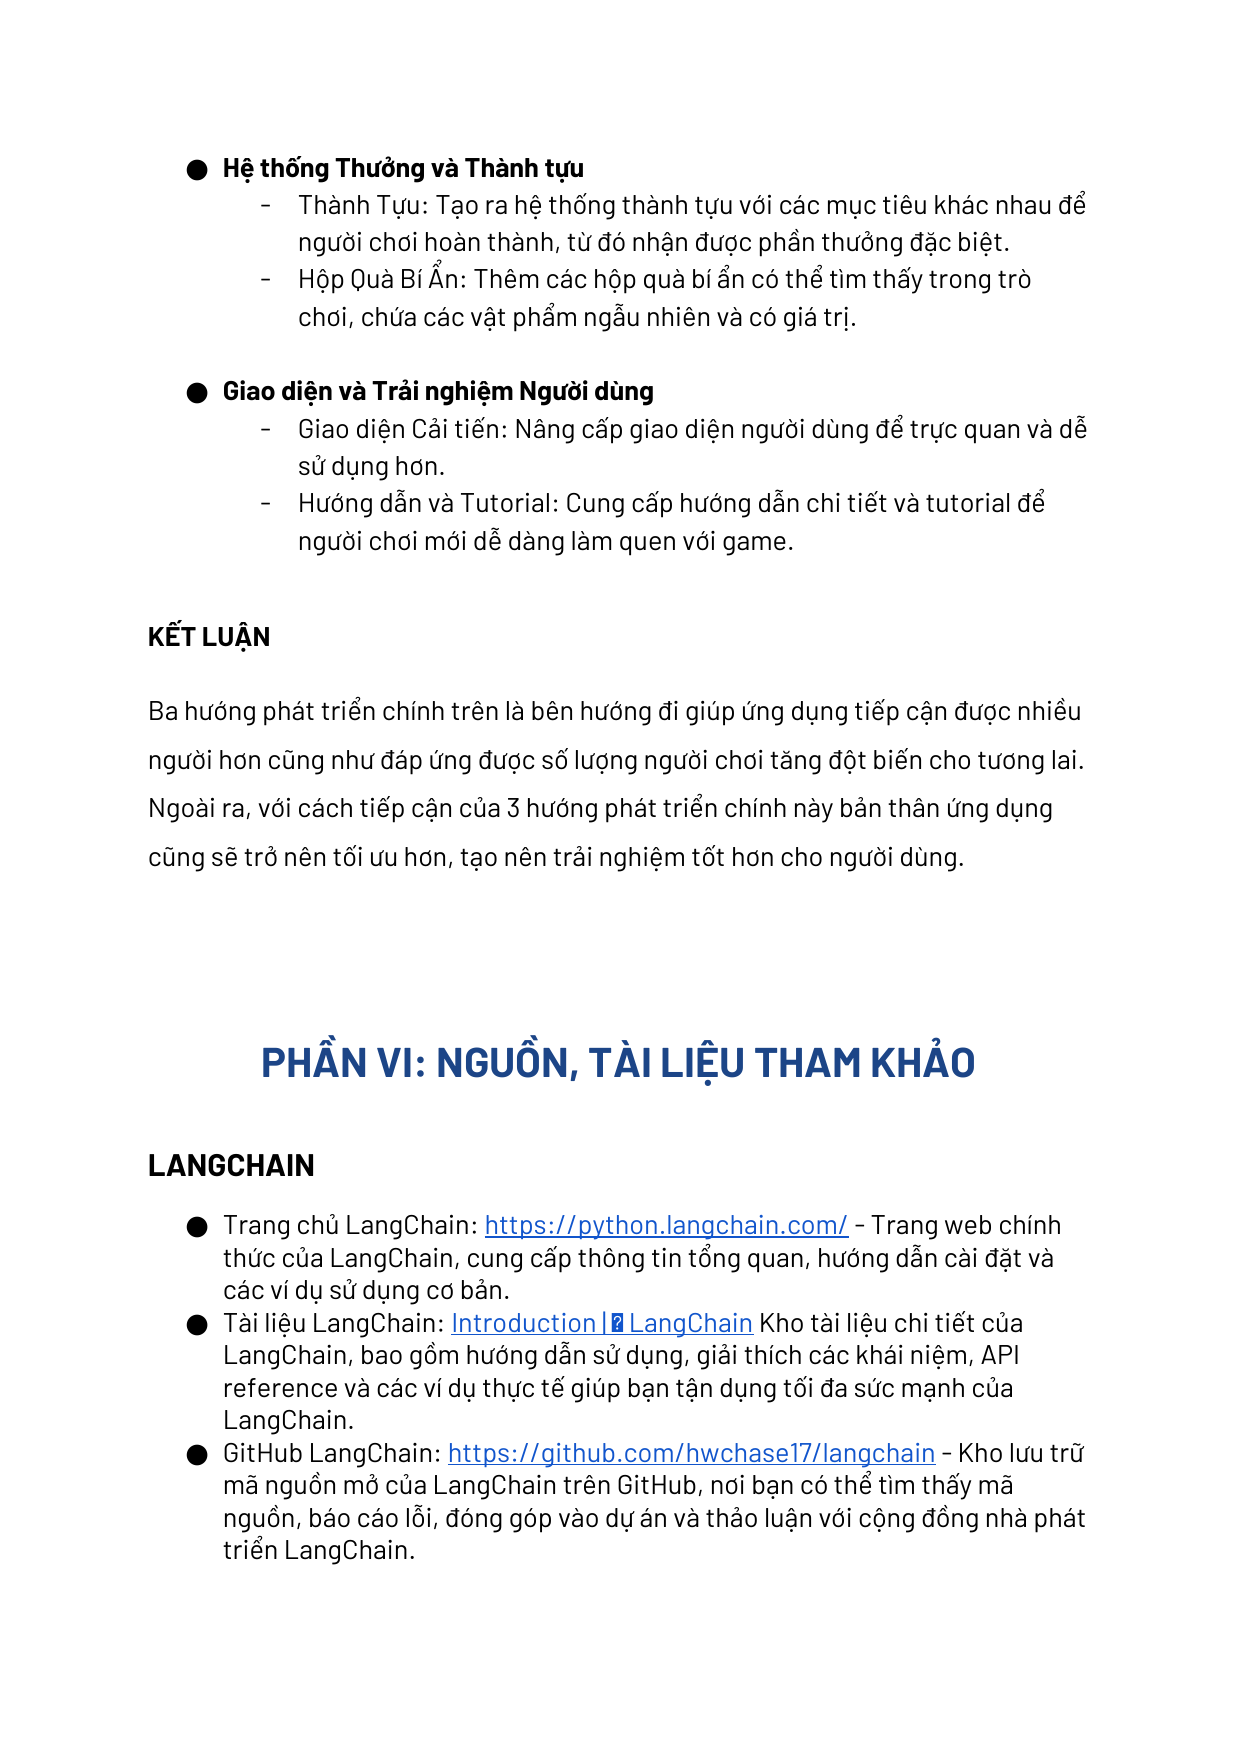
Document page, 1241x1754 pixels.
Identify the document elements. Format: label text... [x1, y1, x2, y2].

list Tài liệu LangChain: Introduction | 🦜️🔗 LangChain Kho tài liệu chi tiết của LangChain, bao gồm hướng dẫn sử dụng, giải thích các khái niệm, API reference và các ví dụ thực tế giúp bạn tận dụng tối đa sức mạnh của LangChain. [185, 1305, 1090, 1435]
list GitHub LangChain: https://github.com/hwchase17/langchain - Kho lưu trữ mã nguồn mở của LangChain trên GitHub, nơi bạn có thể tìm thấy mã nguồn, báo cáo lỗi, đóng góp vào dự án và thảo luận với cộng đồng nhà phát triển LangChain. [185, 1435, 1090, 1565]
list Thành Tựu: Tạo ra hệ thống thành tựu với các mục tiêu khác nhau để người chơi hoàn thành, từ đó nhận được phần thưởng đặc biệt. [260, 187, 1090, 257]
text Ba hướng phát triển chính trên là bên hướng đi giúp ứng dụng tiếp cận được nhiều người hơn cũng như đáp ứng được số lượng người chơi tăng đột biến cho tương lai. Ngoài ra, với cách tiếp cận của 3 hướng phát triển chính này bản thân ứng dụng cũng sẽ trở nên tối ưu hơn, tạo nên trải nghiệm tốt hơn cho người dùng. [148, 693, 1090, 872]
list Hộp Quà Bí Ẩn: Thêm các hộp quà bí ẩn có thể tìm thấy trong trò chơi, chứa các vật phẩm ngẫu nhiên và có giá trị. [260, 262, 1090, 332]
subtitle PHẦN VI: NGUỒN, TÀI LIỆU THAM KHẢO [148, 1036, 1090, 1086]
list Hệ thống Thưởng và Thành tựu [185, 150, 1090, 182]
list Trang chủ LangChain: https://python.langchain.com/ - Trang web chính thức của LangChain, cung cấp thông tin tổng quan, hướng dẫn cài đặt và các ví dụ sử dụng cơ bản. [185, 1208, 1090, 1305]
subtitle KẾT LUẬN [148, 619, 1090, 652]
list Giao diện và Trải nghiệm Người dùng [185, 374, 1090, 406]
list Hướng dẫn và Tutorial: Cung cấp hướng dẫn chi tiết và tutorial để người chơi mới dễ dàng làm quen với game. [260, 486, 1090, 555]
subtitle LANGCHAIN [148, 1145, 1090, 1183]
list Giao diện Cải tiến: Nâng cấp giao diện người dùng để trực quan và dễ sử dụng hơn. [260, 411, 1090, 481]
